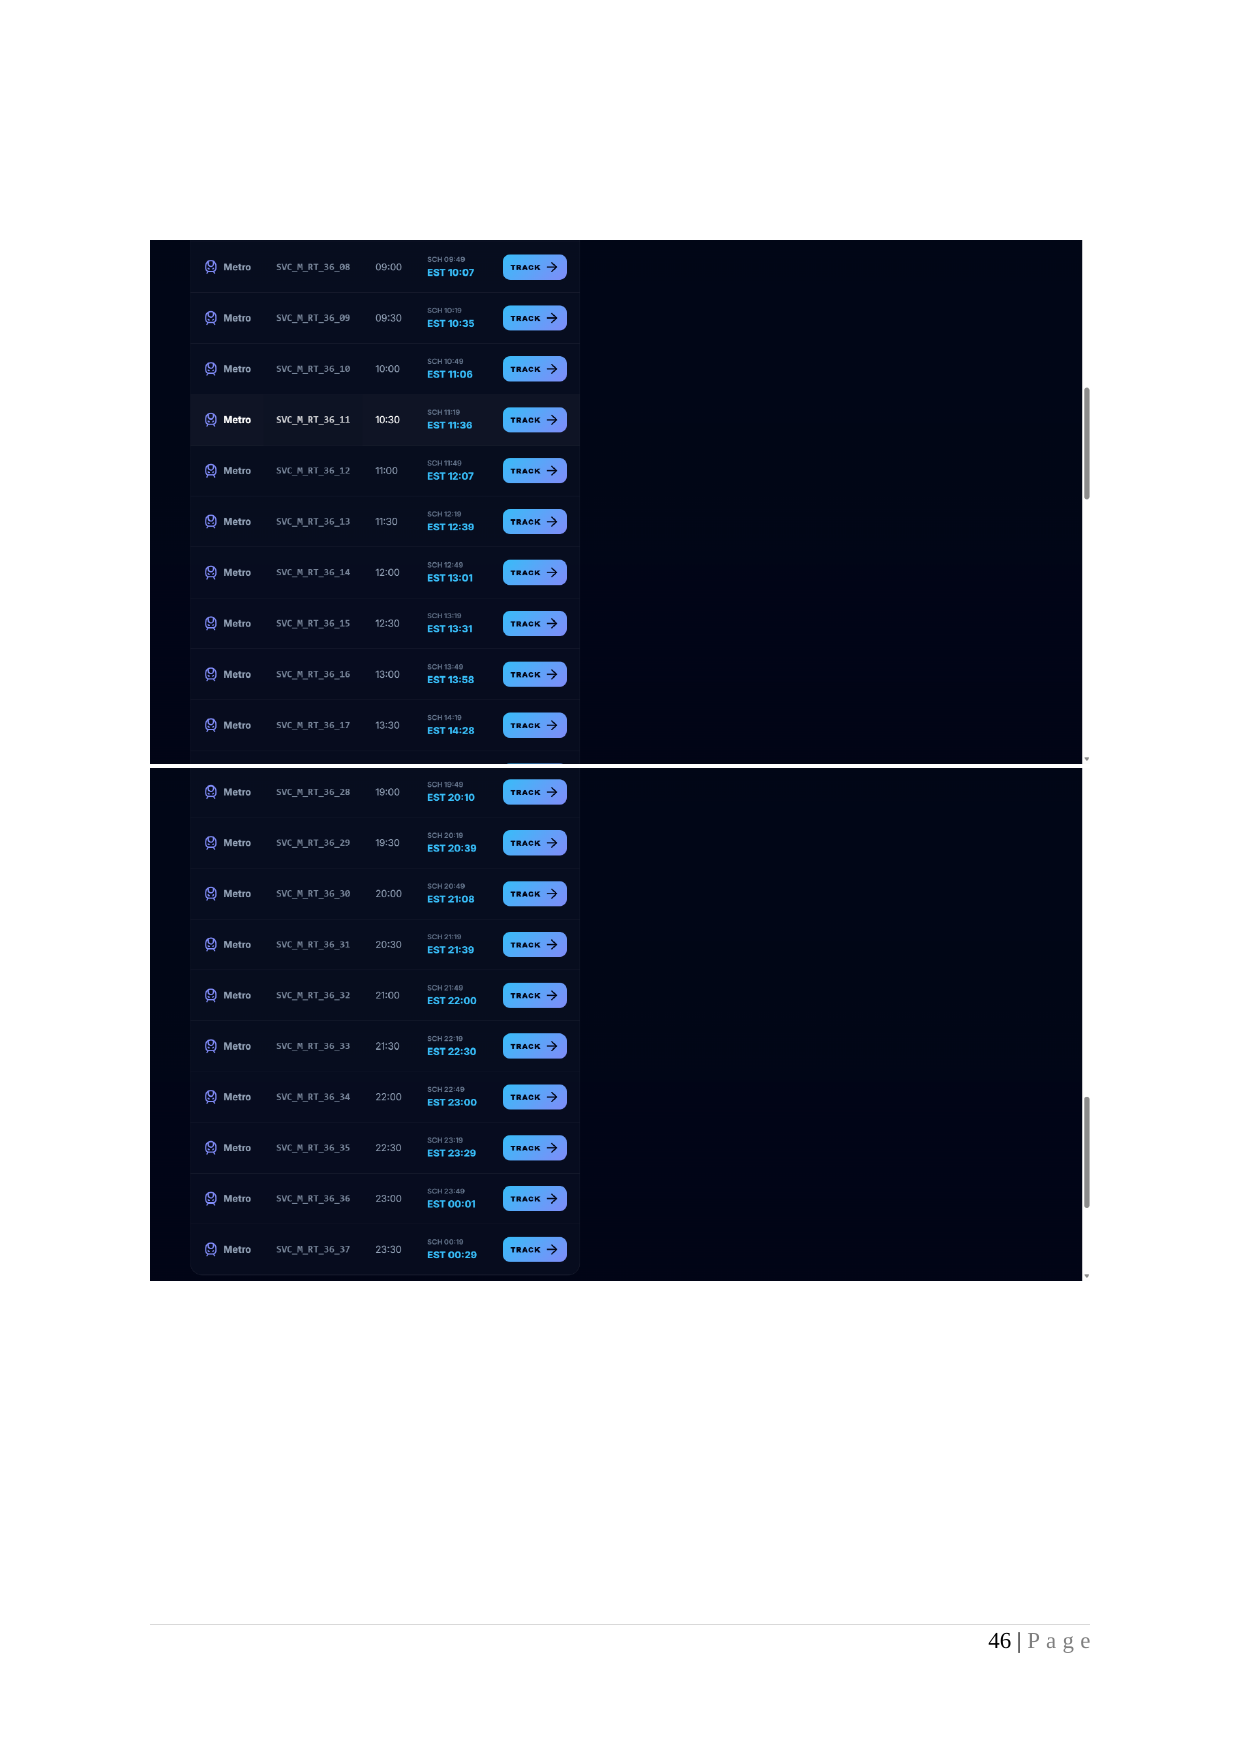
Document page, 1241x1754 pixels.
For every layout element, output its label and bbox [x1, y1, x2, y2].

picture [150, 768, 1091, 1281]
picture [150, 240, 1091, 764]
